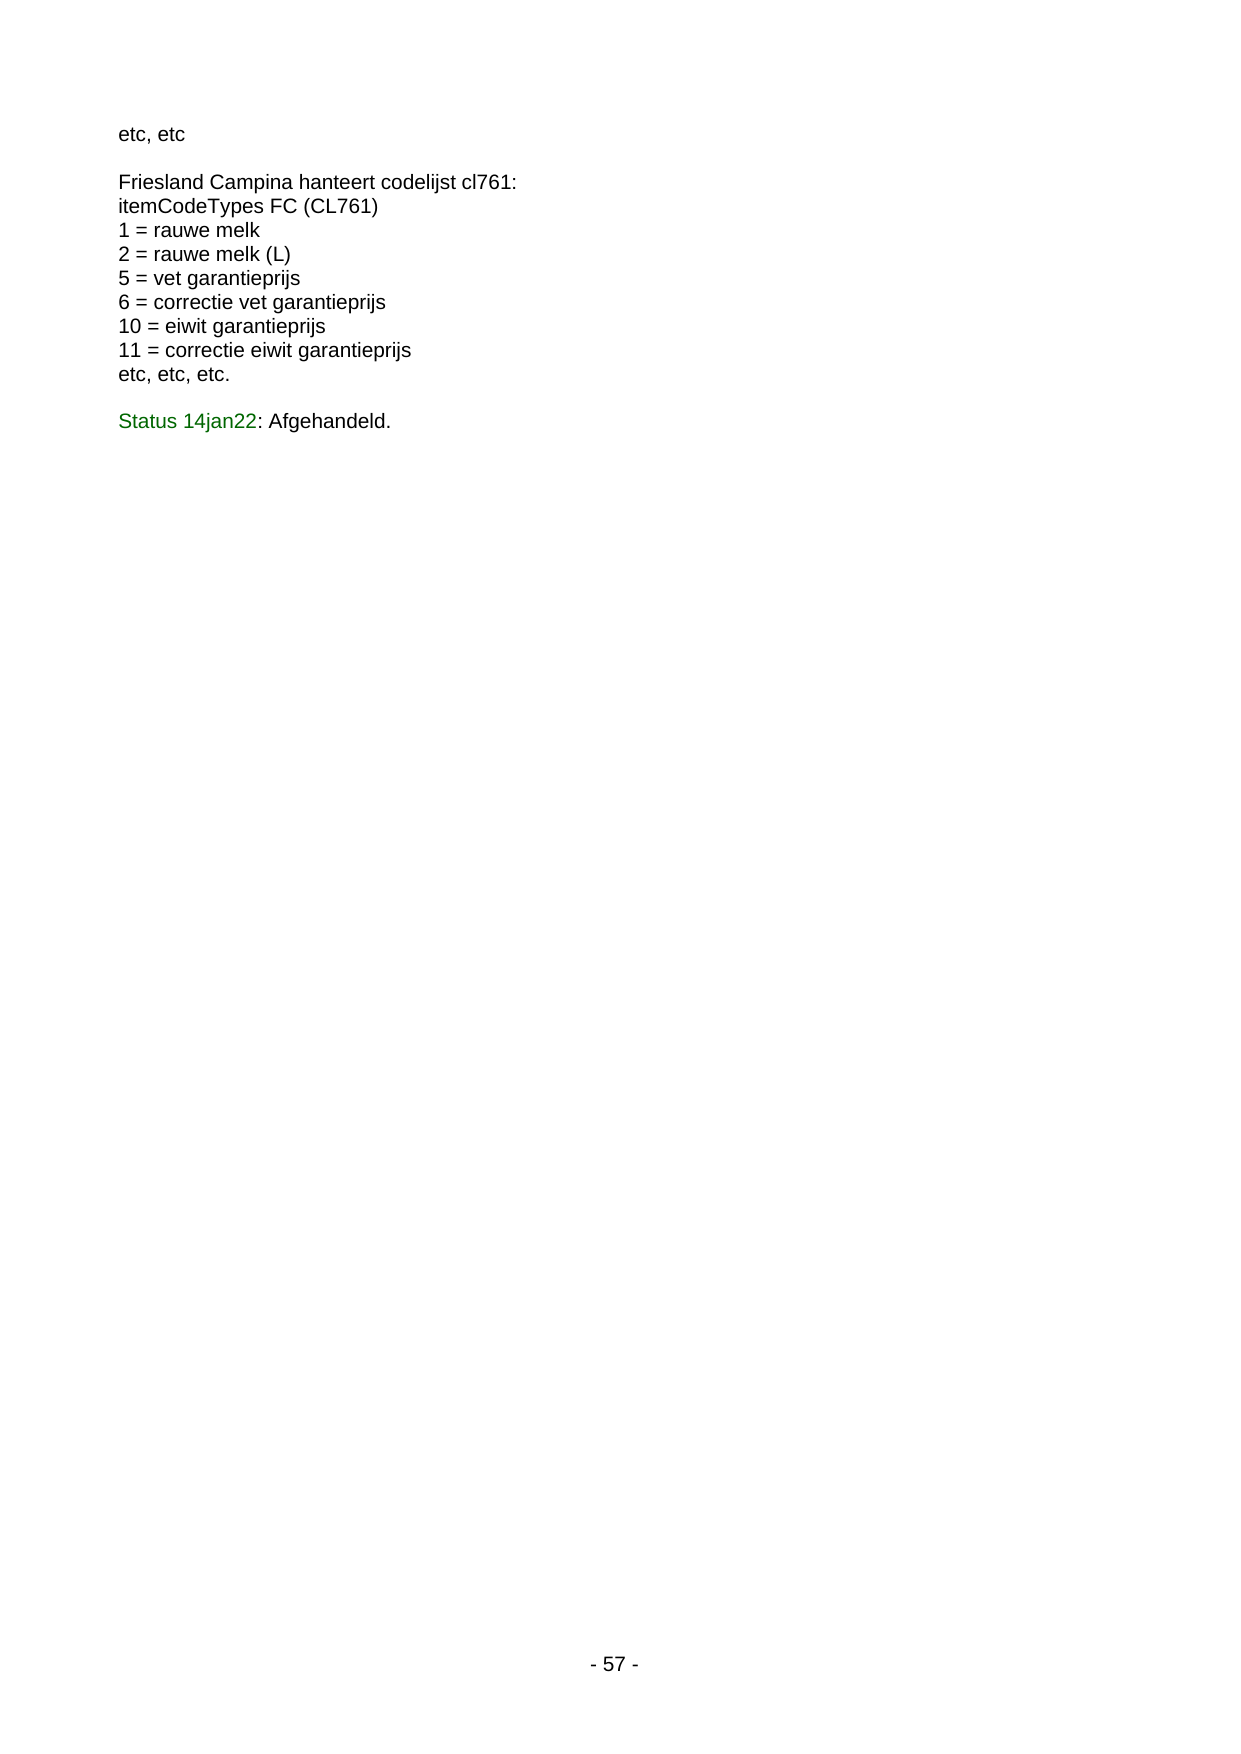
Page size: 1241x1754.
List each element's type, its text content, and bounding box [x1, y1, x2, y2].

text 2 = rauwe melk (L) [118, 242, 1122, 266]
text 5 = vet garantieprijs [118, 266, 1122, 289]
text Status 14jan22: Afgehandeld. [118, 409, 1122, 433]
text itemCodeTypes FC (CL761) [118, 194, 1122, 218]
text Friesland Campina hanteert codelijst cl761: [118, 170, 1122, 194]
text etc, etc, etc. [118, 361, 1122, 385]
text 1 = rauwe melk [118, 218, 1122, 242]
text 6 = correctie vet garantieprijs [118, 289, 1122, 313]
text etc, etc [118, 122, 1122, 146]
text 11 = correctie eiwit garantieprijs [118, 337, 1122, 361]
text 10 = eiwit garantieprijs [118, 313, 1122, 337]
